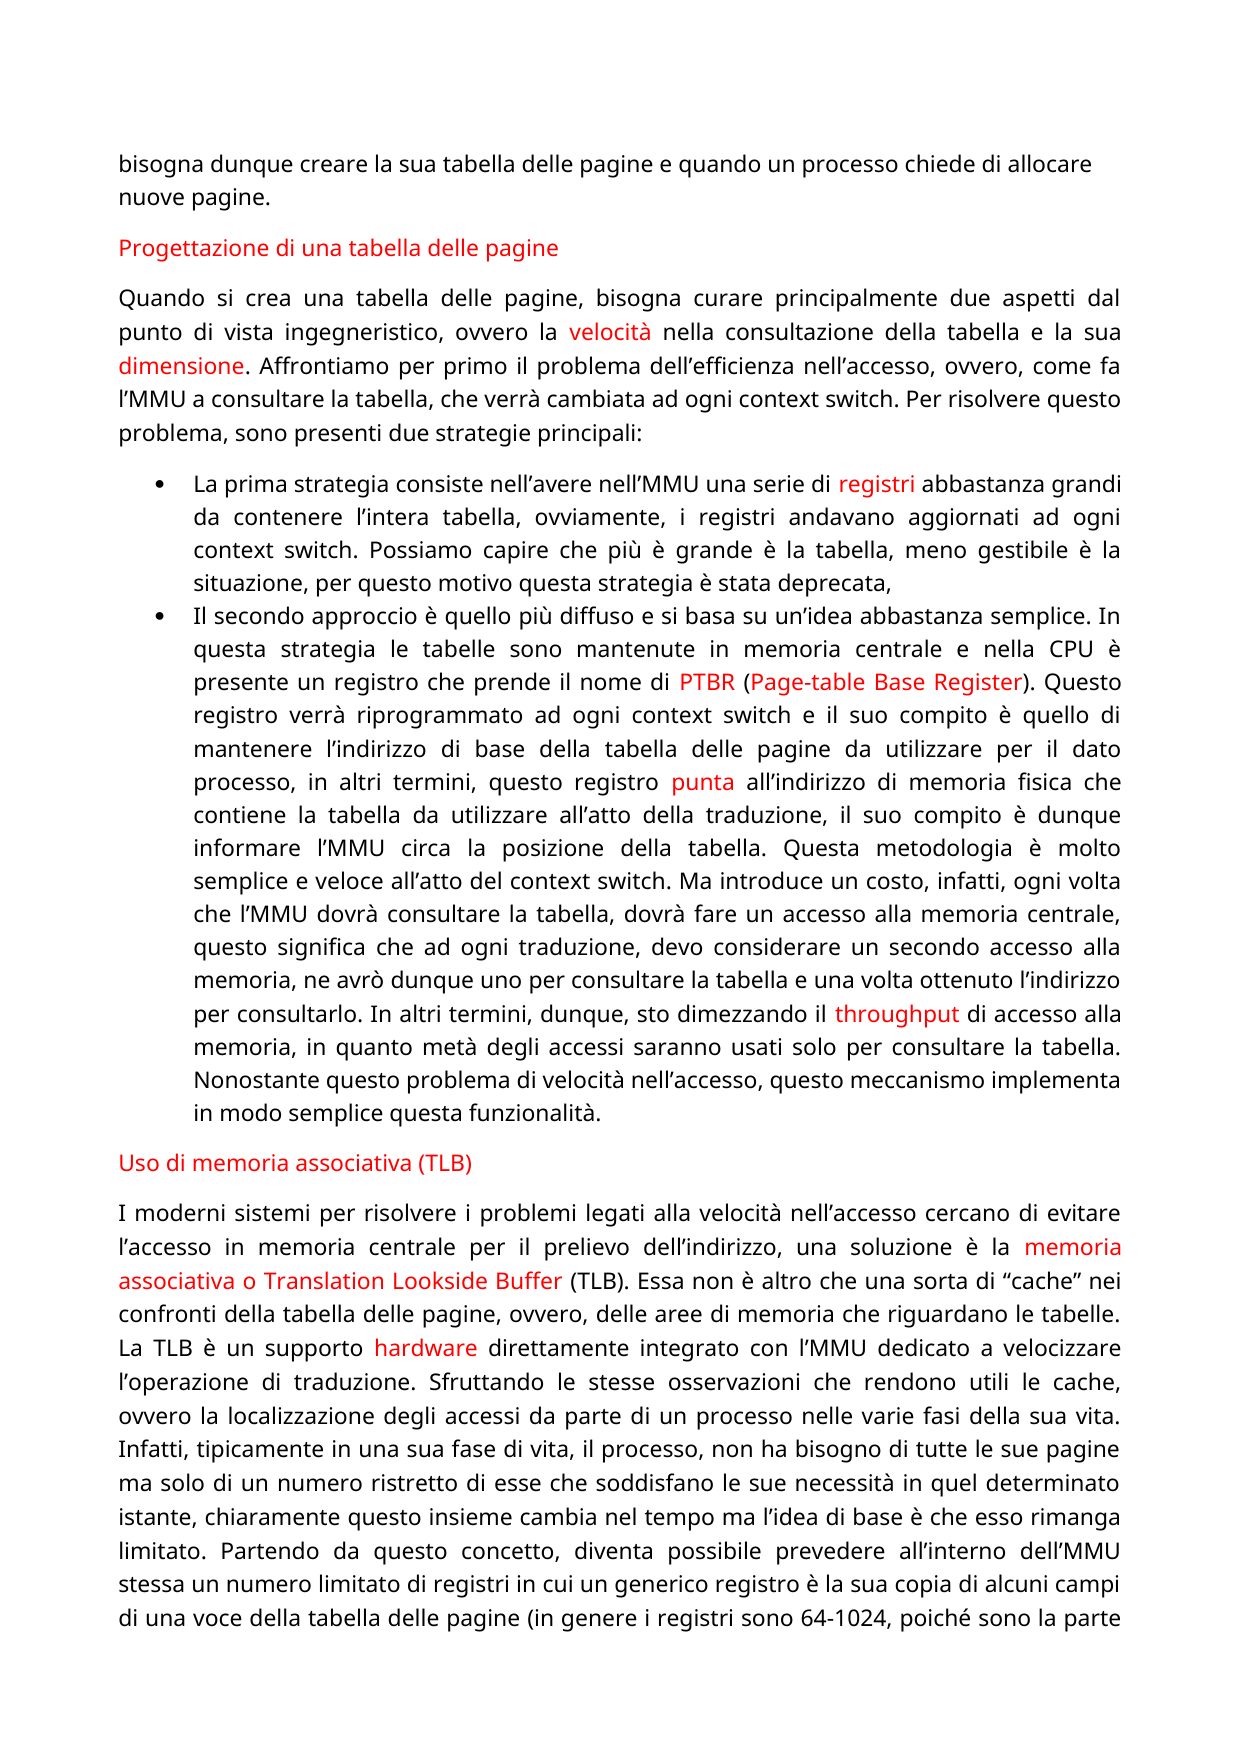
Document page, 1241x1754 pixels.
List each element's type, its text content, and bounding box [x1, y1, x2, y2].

list Il secondo approccio è quello più diffuso e si basa su un’idea abbastanza semplice. In questa strategia le tabelle sono mantenute in memoria centrale e nella CPU è presente un registro che prende il nome di PTBR (Page-table Base Register). Questo registro verrà riprogrammato ad ogni context switch e il suo compito è quello di mantenere l’indirizzo di base della tabella delle pagine da utilizzare per il dato processo, in altri termini, questo registro punta all’indirizzo di memoria fisica che contiene la tabella da utilizzare all’atto della traduzione, il suo compito è dunque informare l’MMU circa la posizione della tabella. Questa metodologia è molto semplice e veloce all’atto del context switch. Ma introduce un costo, infatti, ogni volta che l’MMU dovrà consultare la tabella, dovrà fare un accesso alla memoria centrale, questo significa che ad ogni traduzione, devo considerare un secondo accesso alla memoria, ne avrò dunque uno per consultare la tabella e una volta ottenuto l’indirizzo per consultarlo. In altri termini, dunque, sto dimezzando il throughput di accesso alla memoria, in quanto metà degli accessi saranno usati solo per consultare la tabella. Nonostante questo problema di velocità nell’accesso, questo meccanismo implementa in modo semplice questa funzionalità. [156, 600, 1122, 1128]
text Progettazione di una tabella delle pagine [118, 232, 1122, 263]
list La prima strategia consiste nell’avere nell’MMU una serie di registri abbastanza grandi da contenere l’intera tabella, ovviamente, i registri andavano aggiornati ad ogni context switch. Possiamo capire che più è grande è la tabella, meno gestibile è la situazione, per questo motivo questa strategia è stata deprecata, [156, 468, 1122, 598]
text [118, 148, 1122, 213]
text Quando si crea una tabella delle pagine, bisogna curare principalmente due aspetti dal punto di vista ingegneristico, ovvero la velocità nella consultazione della tabella e la sua dimensione. Affrontiamo per primo il problema dell’efficienza nell’accesso, ovvero, come fa l’MMU a consultare la tabella, che verrà cambiata ad ogni context switch. Per risolvere questo problema, sono presenti due strategie principali: [118, 282, 1122, 448]
text Uso di memoria associativa (TLB) [118, 1147, 1122, 1178]
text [118, 1197, 1122, 1633]
